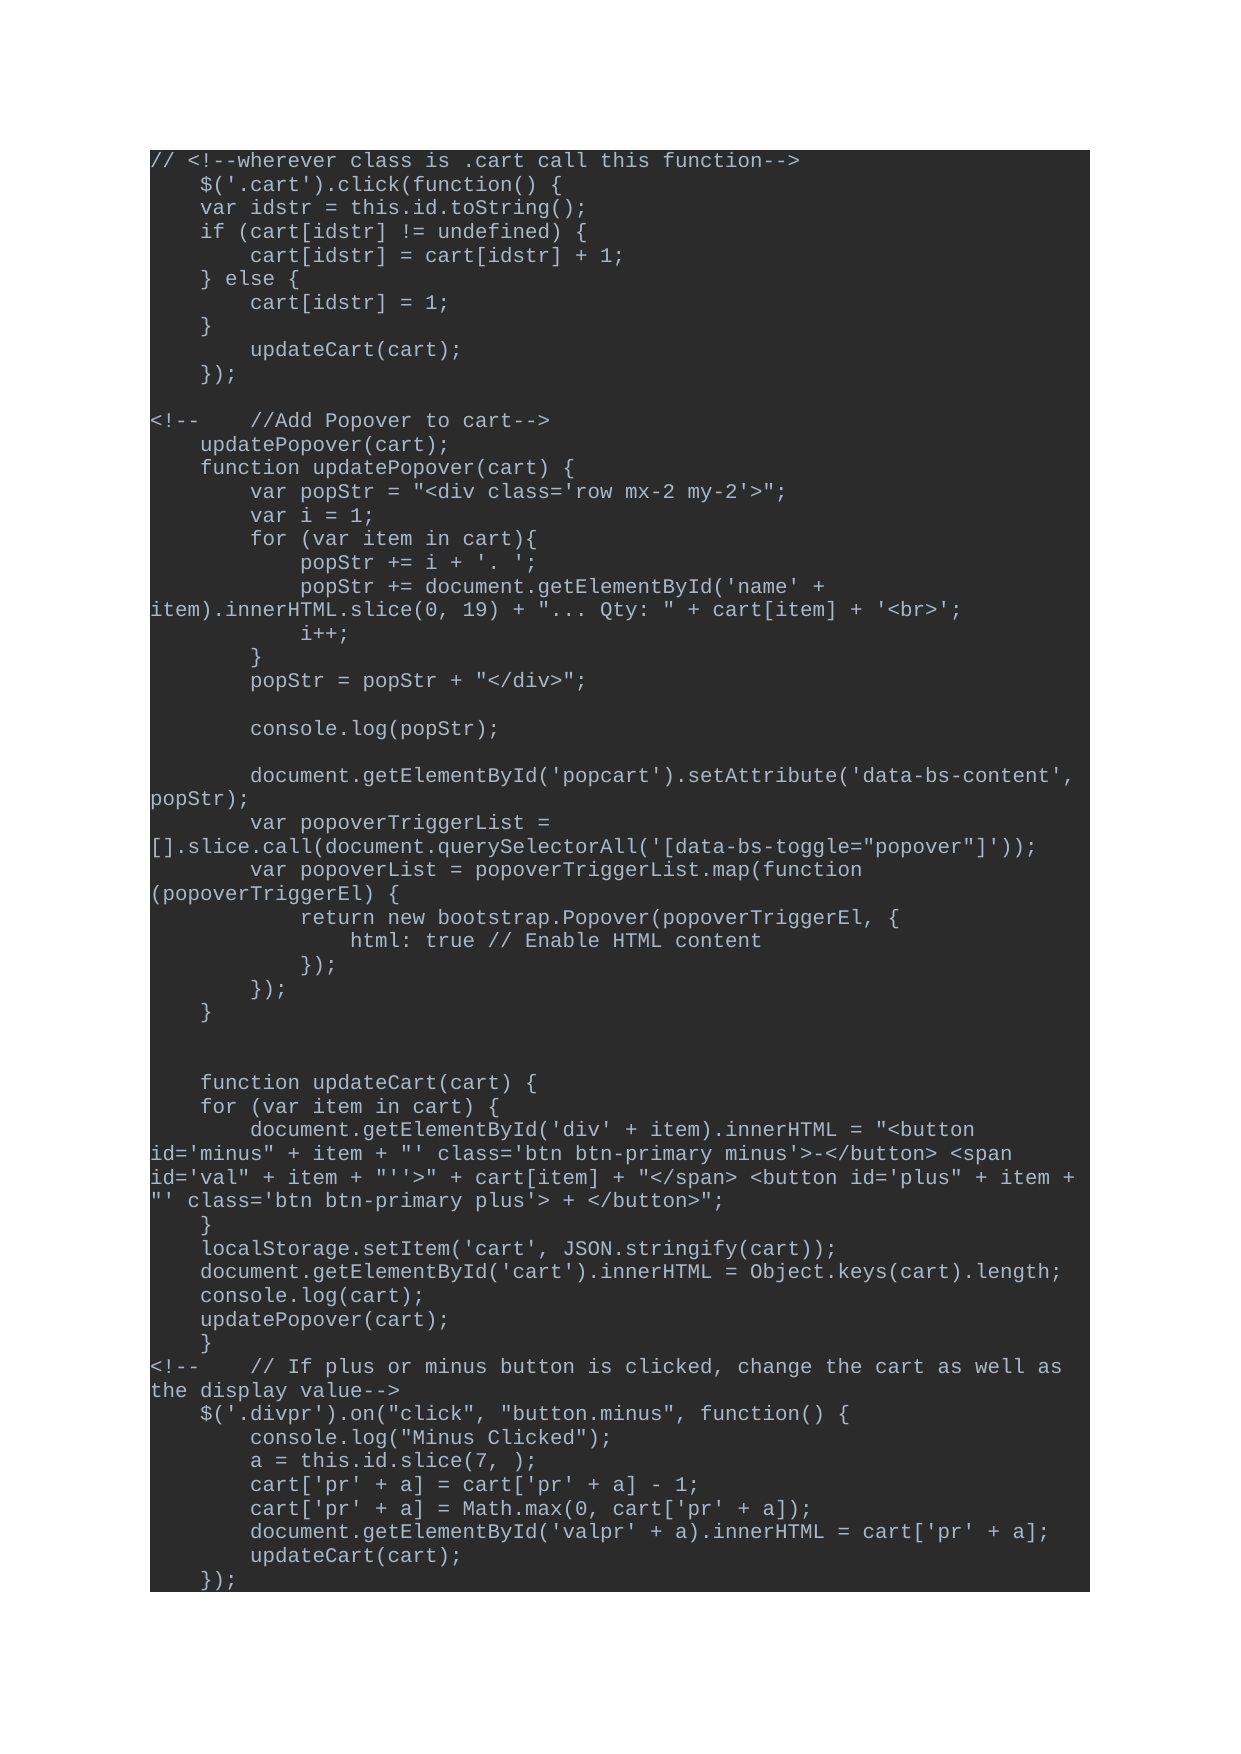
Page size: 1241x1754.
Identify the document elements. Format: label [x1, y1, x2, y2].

text [150, 150, 1090, 1592]
